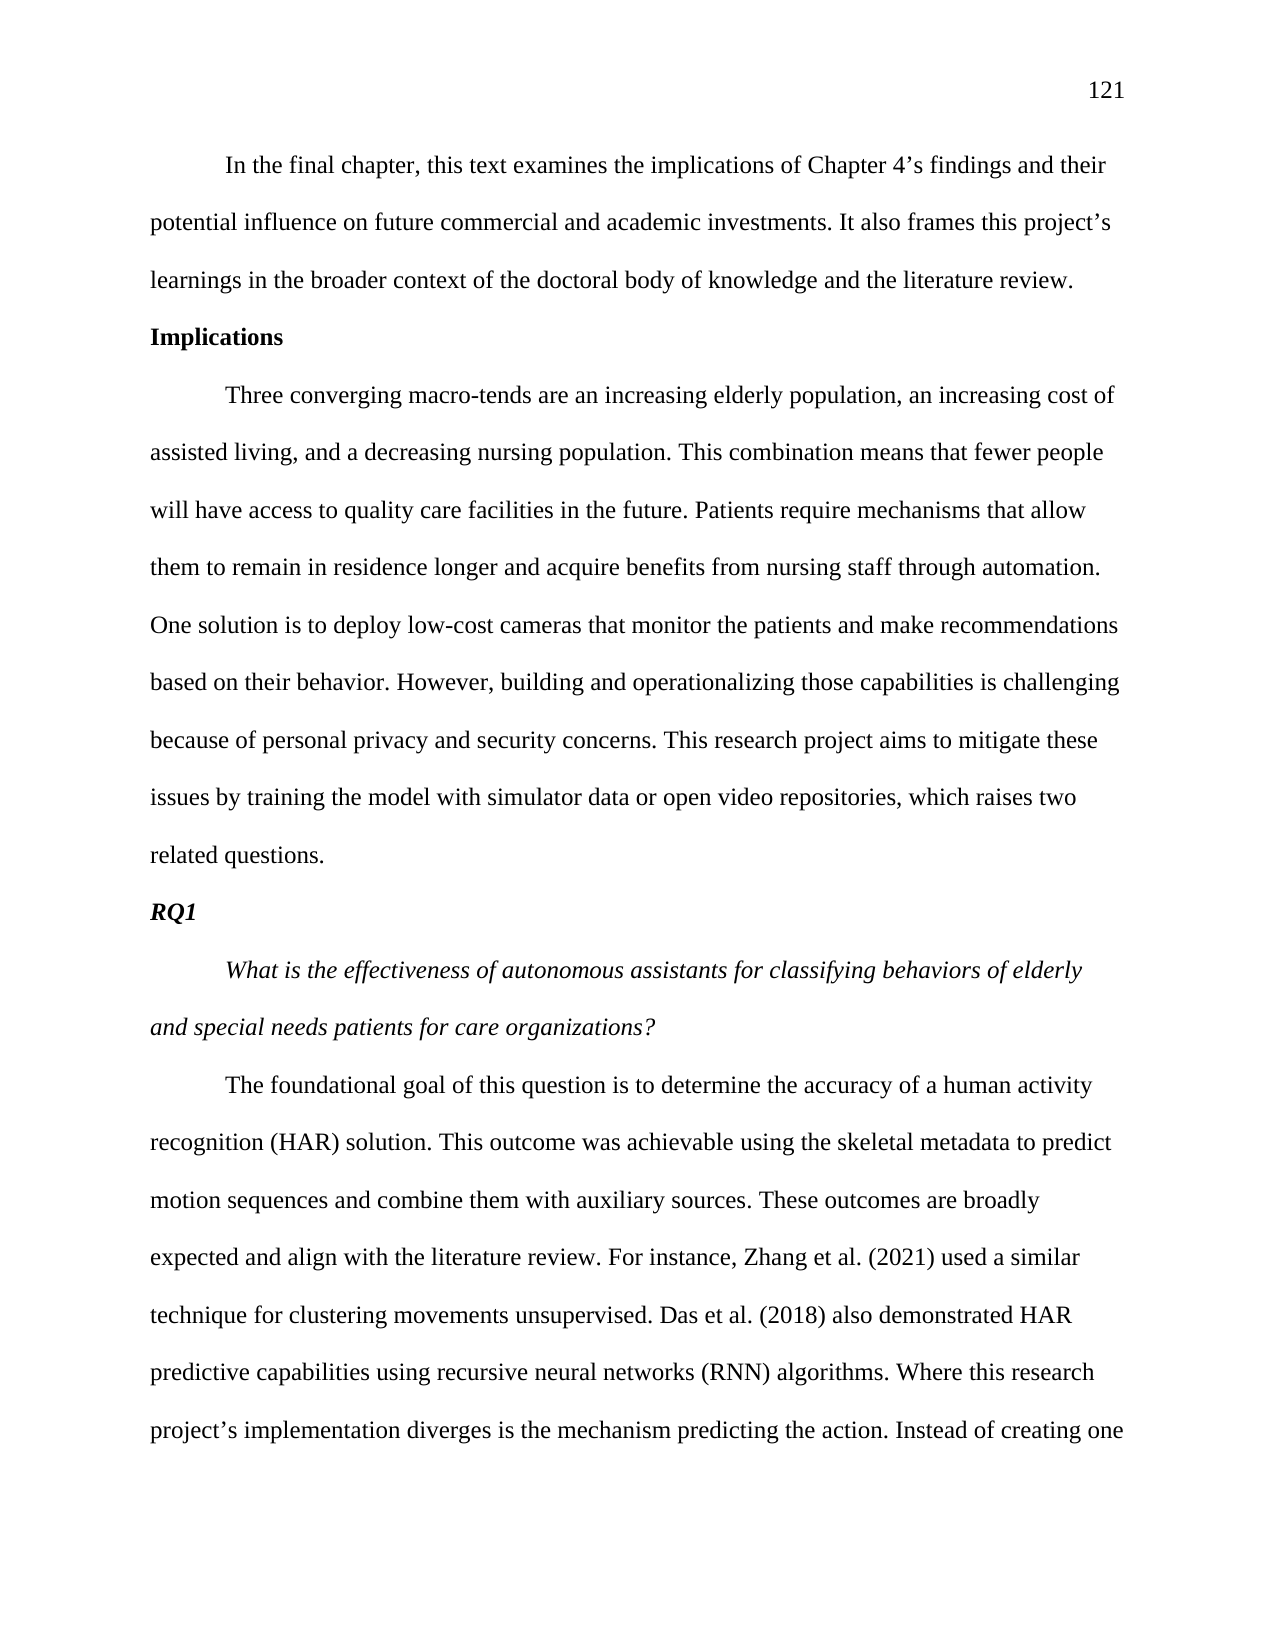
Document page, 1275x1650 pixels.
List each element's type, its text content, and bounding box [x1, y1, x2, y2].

text Three converging macro-tends are an increasing elderly population, an increasing cost of assisted living, and a decreasing nursing population. This combination means that fewer people will have access to quality care facilities in the future. Patients require mechanisms that allow them to remain in residence longer and acquire benefits from nursing staff through automation. One solution is to deploy low-cost cameras that monitor the patients and make recommendations based on their behavior. However, building and operationalizing those capabilities is challenging because of personal privacy and security concerns. This research project aims to mitigate these issues by training the model with simulator data or open video repositories, which raises two related questions. [150, 380, 1125, 869]
text What is the effectiveness of autonomous assistants for classifying behaviors of elderly and special needs patients for care organizations? [150, 955, 1125, 1041]
subtitle RQ1 [150, 897, 1125, 926]
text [150, 1070, 1125, 1444]
subtitle Implications [150, 322, 1125, 351]
text In the final chapter, this text examines the implications of Chapter 4’s findings and their potential influence on future commercial and academic investments. It also frames this project’s learnings in the broader context of the doctoral body of knowledge and the literature review. [150, 150, 1125, 294]
